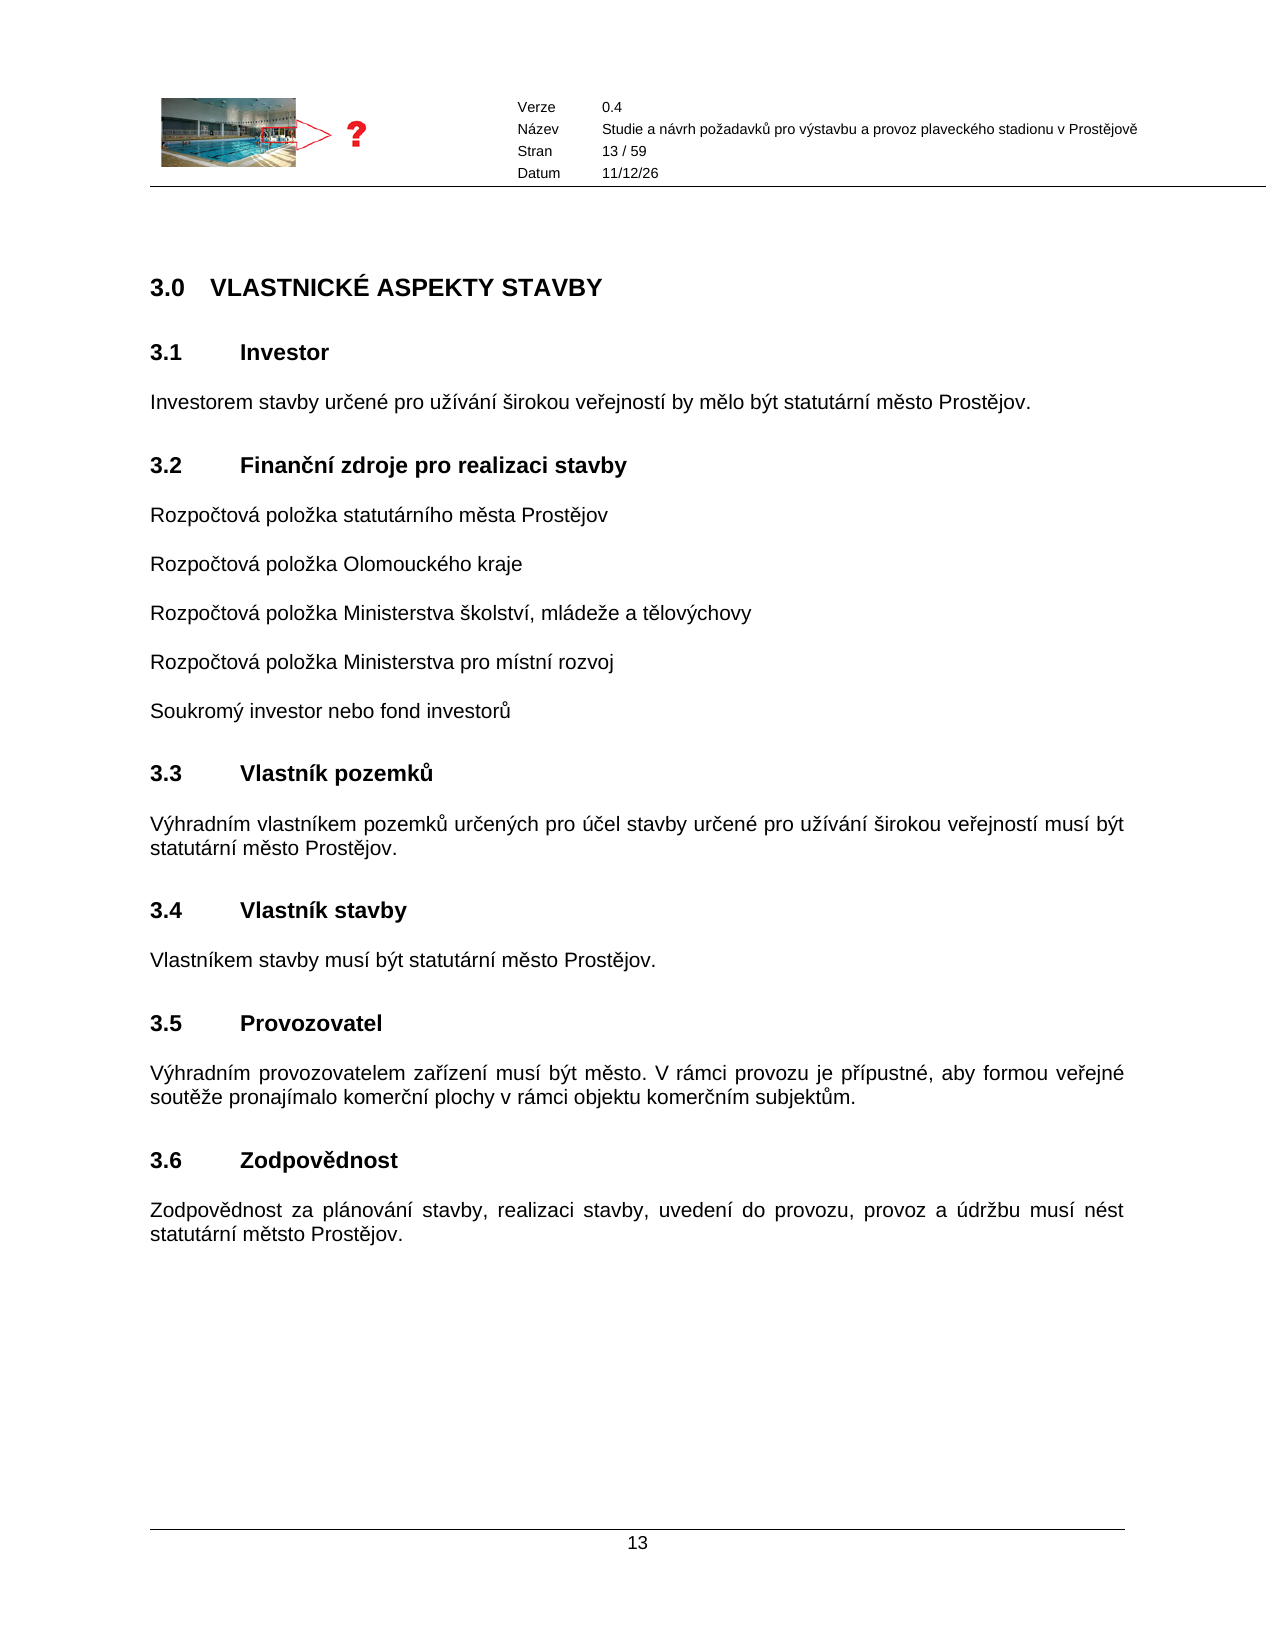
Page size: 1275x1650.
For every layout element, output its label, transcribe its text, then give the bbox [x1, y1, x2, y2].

text Rozpočtová položka Ministerstva pro místní rozvoj [150, 650, 1125, 674]
text Výhradním vlastníkem pozemků určených pro účel stavby určené pro užívání širokou veřejností musí být statutární město Prostějov. [150, 812, 1125, 859]
text Investorem stavby určené pro užívání širokou veřejností by mělo být statutární město Prostějov. [150, 390, 1125, 414]
subtitle Investor [150, 339, 1125, 365]
picture [161, 98, 416, 167]
subtitle Vlastník pozemků [150, 760, 1125, 787]
subtitle Vlastník stavby [150, 897, 1125, 923]
text Rozpočtová položka Olomouckého kraje [150, 552, 1125, 576]
text Soukromý investor nebo fond investorů [150, 699, 1125, 723]
subtitle Zodpovědnost [150, 1147, 1125, 1173]
text Vlastníkem stavby musí být statutární město Prostějov. [150, 948, 1125, 972]
text Výhradním provozovatelem zařízení musí být město. V rámci provozu je přípustné, aby formou veřejné soutěže pronajímalo komerční plochy v rámci objektu komerčním subjektům. [150, 1061, 1125, 1109]
subtitle Vlastnické aspekty stavby [150, 272, 1125, 301]
subtitle Provozovatel [150, 1010, 1125, 1036]
text Zodpovědnost za plánování stavby, realizaci stavby, uvedení do provozu, provoz a údržbu musí nést statutární mětsto Prostějov. [150, 1198, 1125, 1246]
text Rozpočtová položka statutárního města Prostějov [150, 503, 1125, 527]
text Rozpočtová položka Ministerstva školství, mládeže a tělovýchovy [150, 601, 1125, 625]
subtitle Finanční zdroje pro realizaci stavby [150, 452, 1125, 478]
